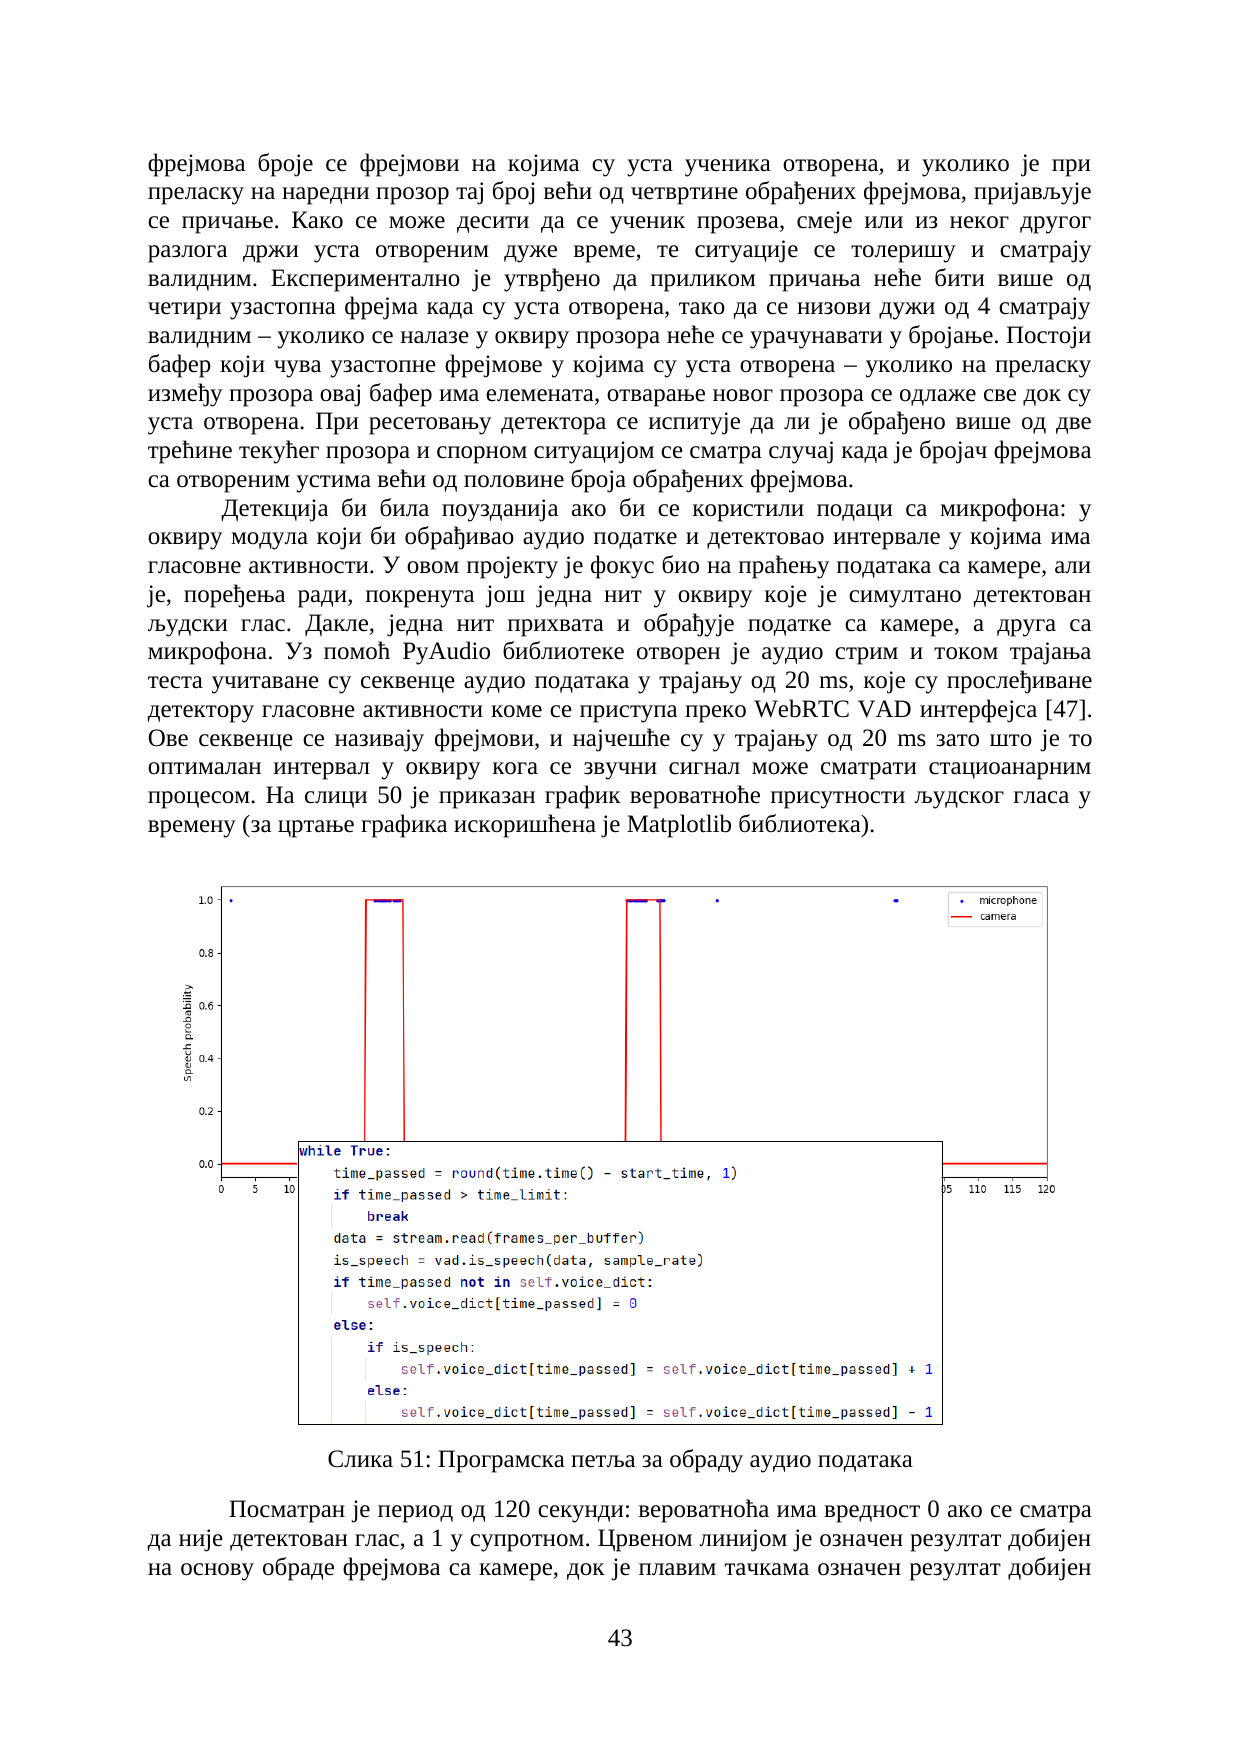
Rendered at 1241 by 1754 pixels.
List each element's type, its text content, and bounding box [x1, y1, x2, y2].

picture [87, 842, 1153, 1218]
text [148, 148, 1093, 493]
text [148, 1142, 1093, 1581]
text Детекција би била поузданија ако би се користили подаци са микрофона: у оквиру модула који би обрађивао аудио податке и детектовао интервале у којима има гласовне активности. У овом пројекту је фокус био на праћењу података са камере, али је, поређења ради, покренута још једна нит у оквиру које је симултано детектован људски глас. Дакле, једна нит прихвата и обрађује податке са камере, а друга са микрофона. Уз помоћ PyAudio библиотеке отворен је аудио стрим и током трајања теста учитаване су секвенце аудио података у трајању од 20 ms, које су прослеђиване детектору гласовне активности коме се приступа преко WebRTC VAD интерфејса [47]. Ове секвенце се називају фрејмови, и најчешће су у трајању од 20 ms зато што је то оптималан интервал у оквиру кога се звучни сигнал може сматрати стациоанарним процесом. На слици 50 је приказан график вероватноће присутности људског гласа у времену (за цртање графика искоришћена је Matplotlib библиотека). [148, 493, 1093, 838]
picture [299, 1142, 942, 1424]
